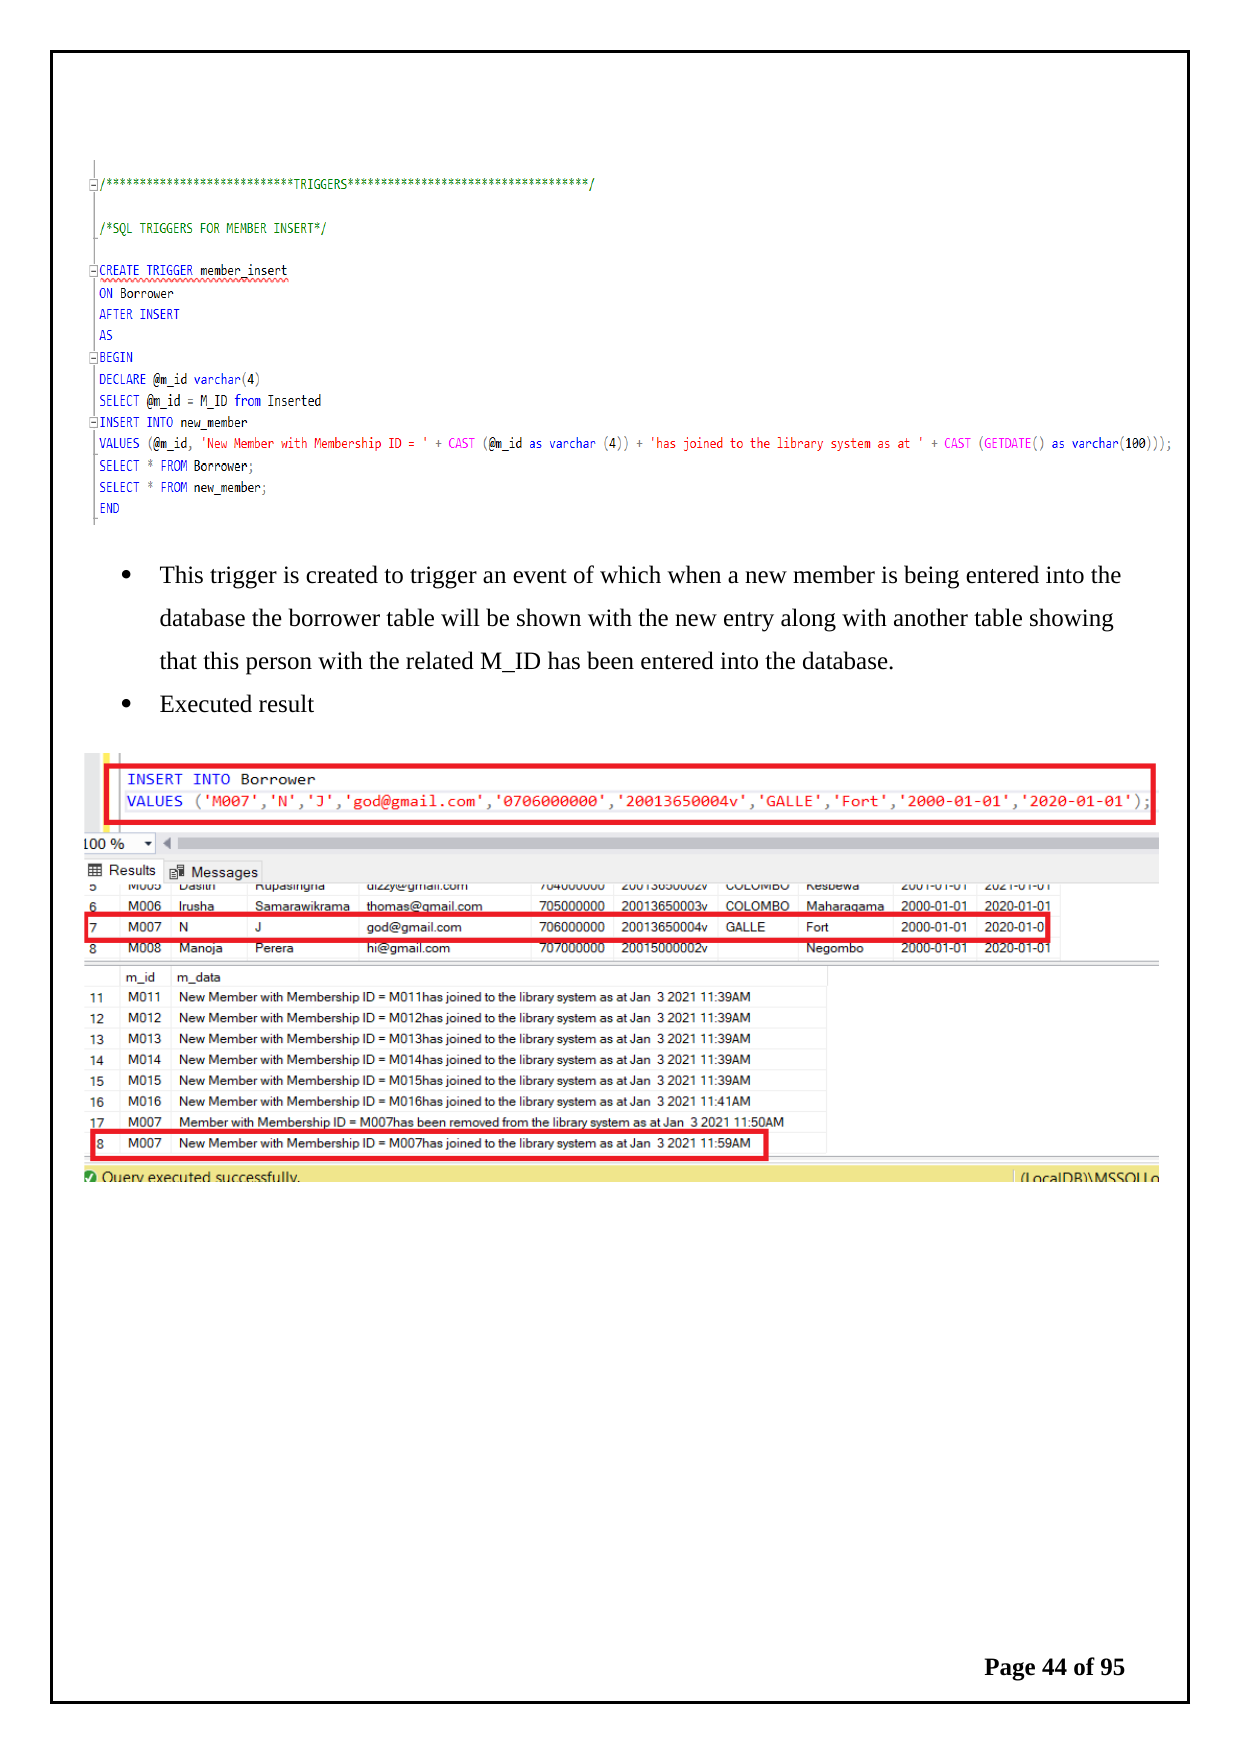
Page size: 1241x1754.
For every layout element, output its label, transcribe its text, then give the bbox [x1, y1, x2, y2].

picture [84, 160, 1183, 525]
list Executed result [122, 689, 1125, 718]
picture [84, 753, 1159, 1182]
list This trigger is created to trigger an event of which when a new member is being entered into the database the borrower table will be shown with the new entry along with another table showing that this person with the related M_ID has been entered into the database. [122, 560, 1125, 675]
